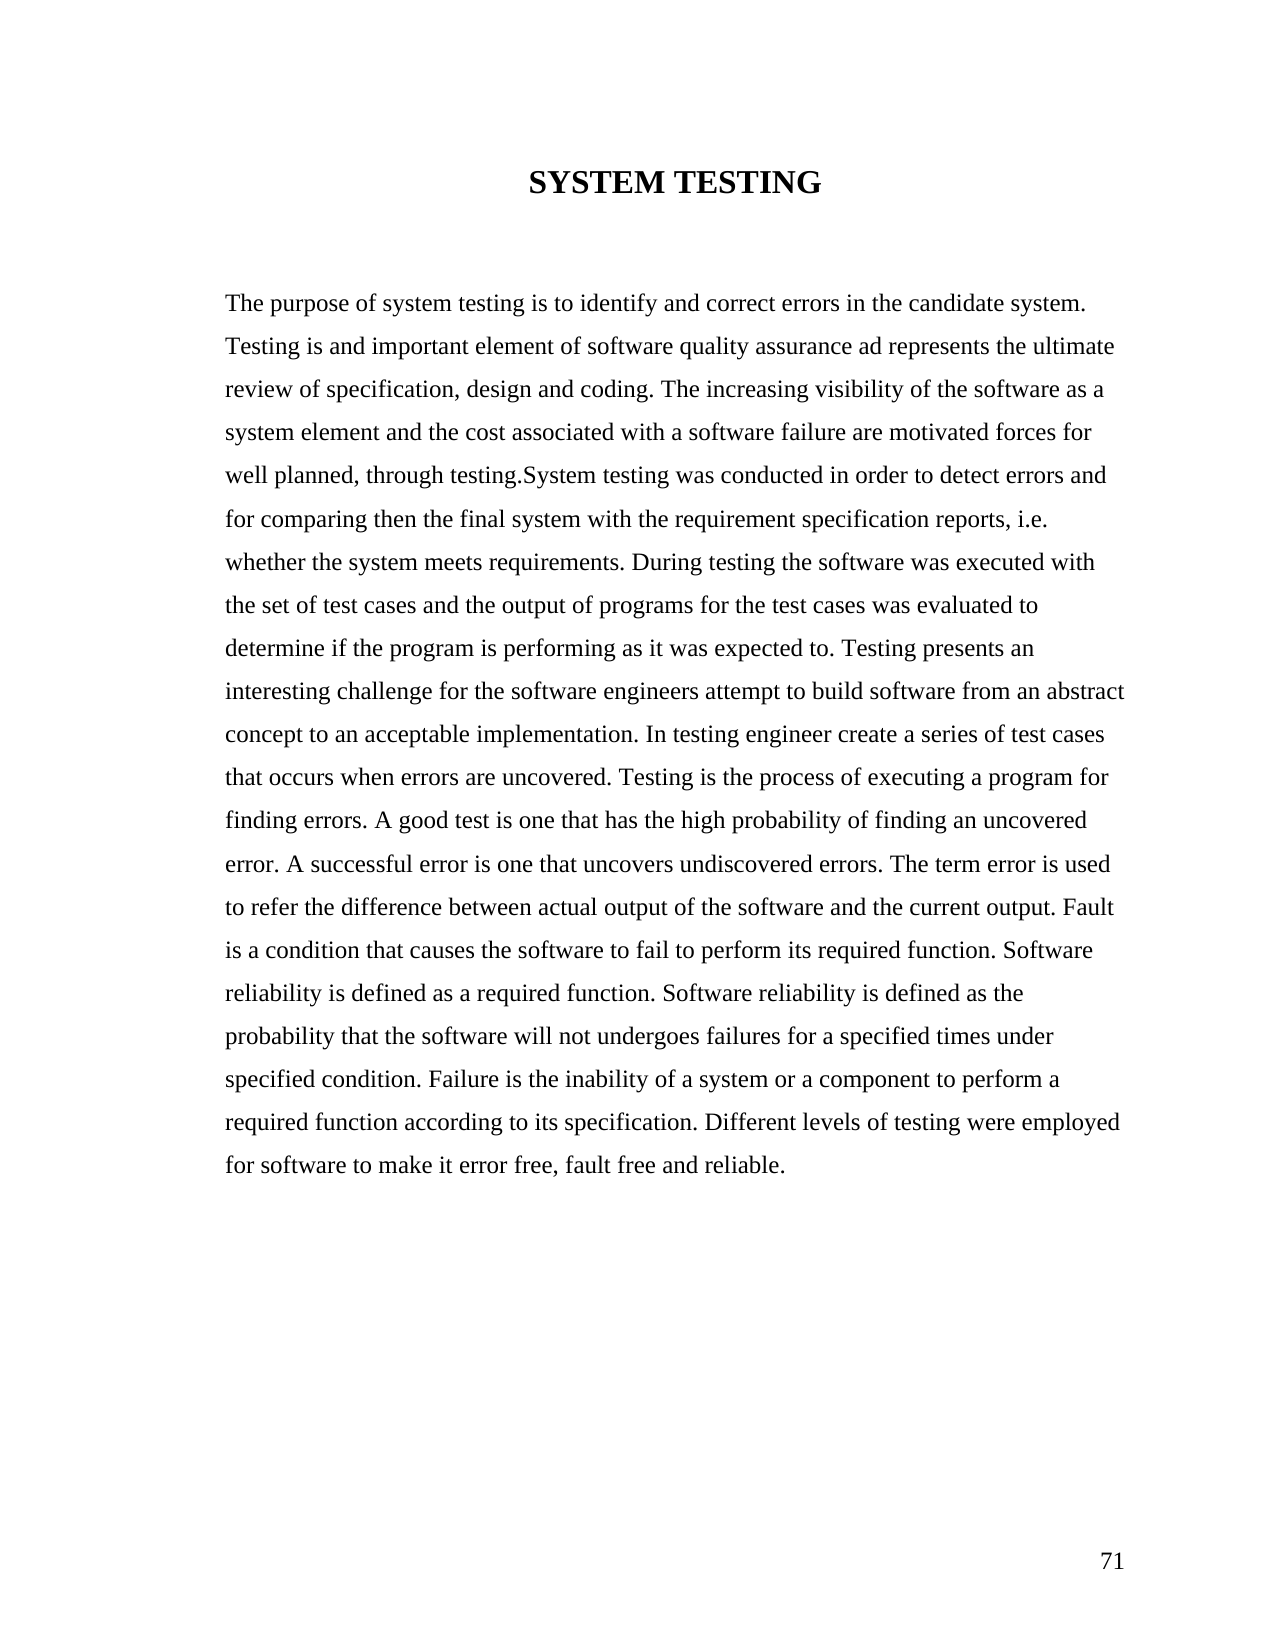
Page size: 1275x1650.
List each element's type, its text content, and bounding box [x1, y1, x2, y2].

text The purpose of system testing is to identify and correct errors in the candidate system. Testing is and important element of software quality assurance ad represents the ultimate review of specification, design and coding. The increasing visibility of the software as a system element and the cost associated with a software failure are motivated forces for well planned, through testing.System testing was conducted in order to detect errors and for comparing then the final system with the requirement specification reports, i.e. whether the system meets requirements. During testing the software was executed with the set of test cases and the output of programs for the test cases was evaluated to determine if the program is performing as it was expected to. Testing presents an interesting challenge for the software engineers attempt to build software from an abstract concept to an acceptable implementation. In testing engineer create a series of test cases that occurs when errors are uncovered. Testing is the process of executing a program for finding errors. A good test is one that has the high probability of finding an uncovered error. A successful error is one that uncovers undiscovered errors. The term error is used to refer the difference between actual output of the software and the current output. Fault is a condition that causes the software to fail to perform its required function. Software reliability is defined as a required function. Software reliability is defined as the probability that the software will not undergoes failures for a specified times under specified condition. Failure is the inability of a system or a component to perform a required function according to its specification. Different levels of testing were employed for software to make it error free, fault free and reliable. [225, 288, 1125, 1179]
text SYSTEM TESTING [225, 162, 1125, 201]
